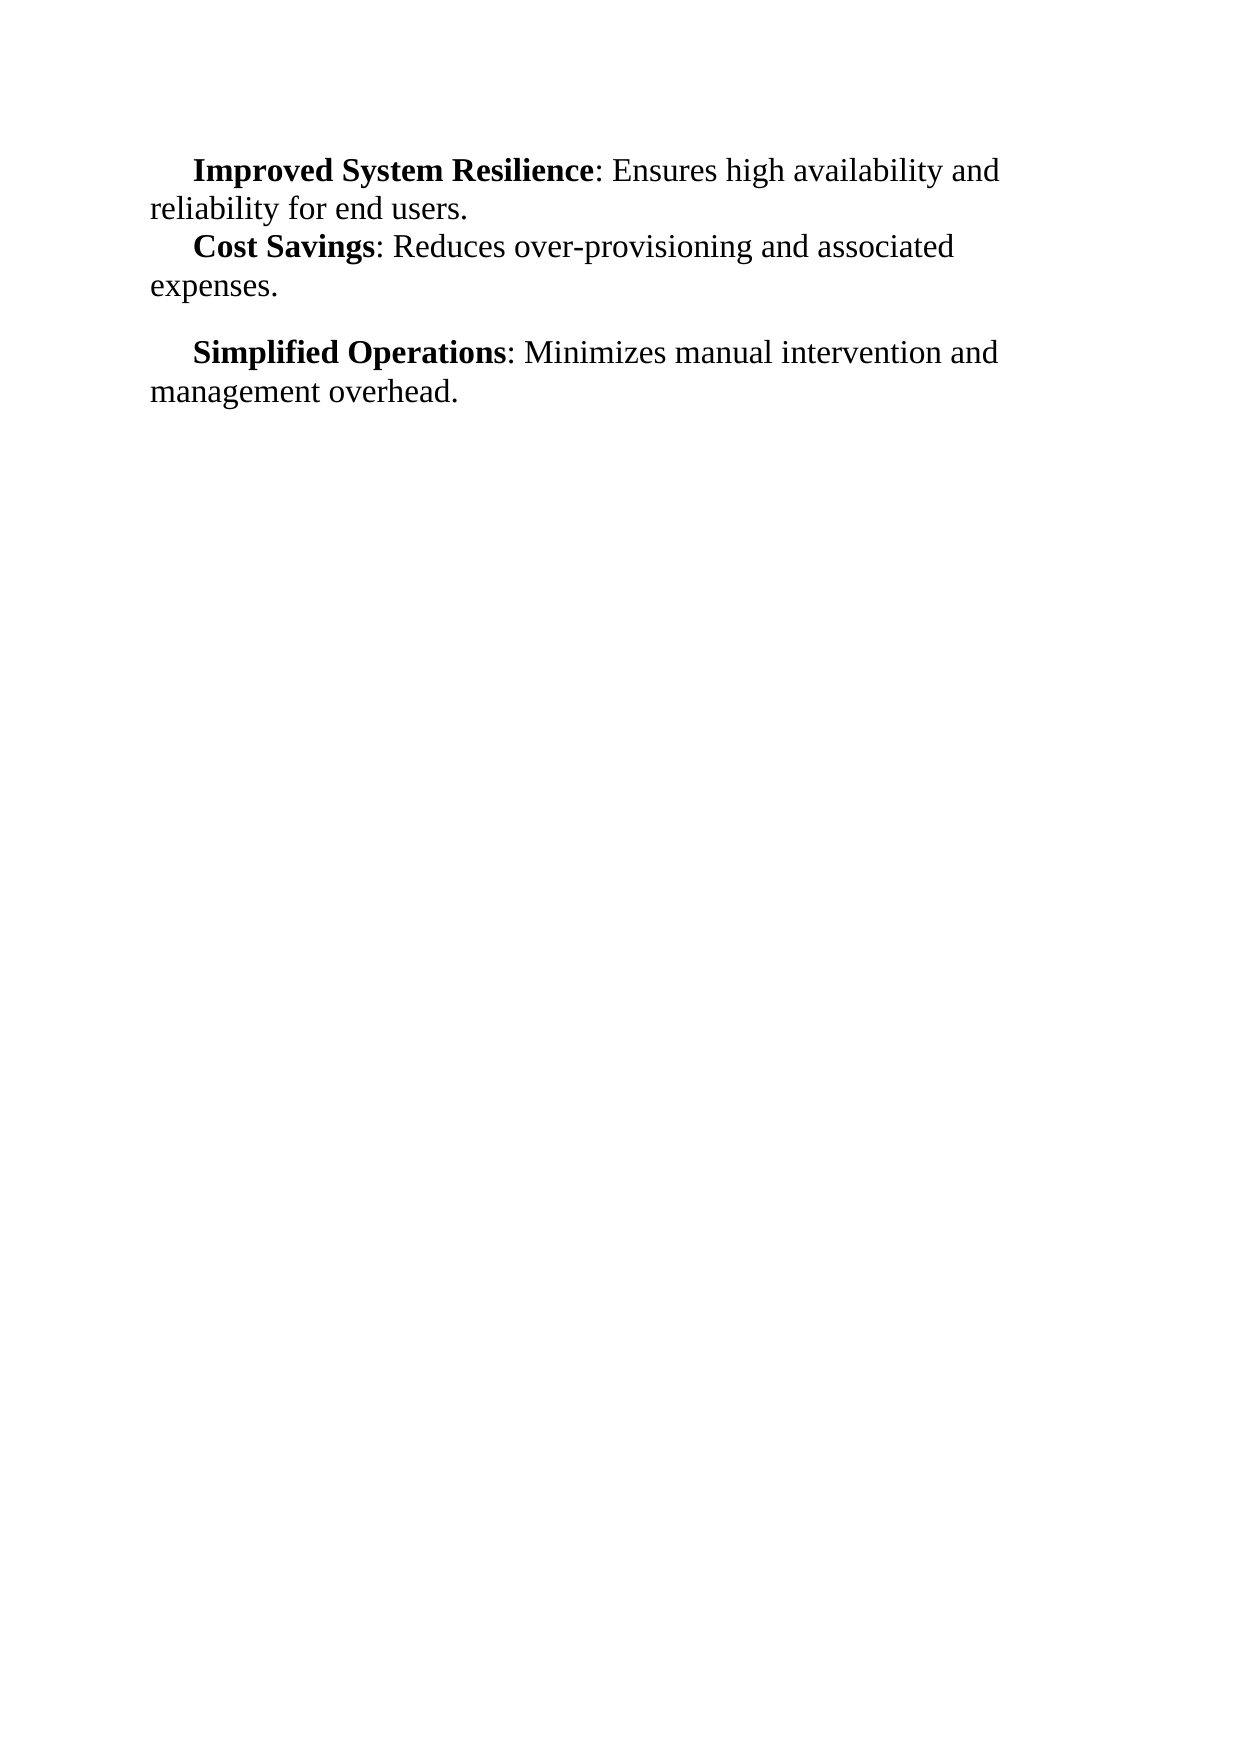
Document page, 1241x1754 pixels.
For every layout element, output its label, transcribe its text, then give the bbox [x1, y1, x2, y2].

text  Improved System Resilience: Ensures high availability and reliability for end users. [150, 150, 1090, 227]
text  Cost Savings: Reduces over-provisioning and associated expenses. [150, 227, 1090, 303]
text  Simplified Operations: Minimizes manual intervention and management overhead. [150, 332, 1090, 409]
